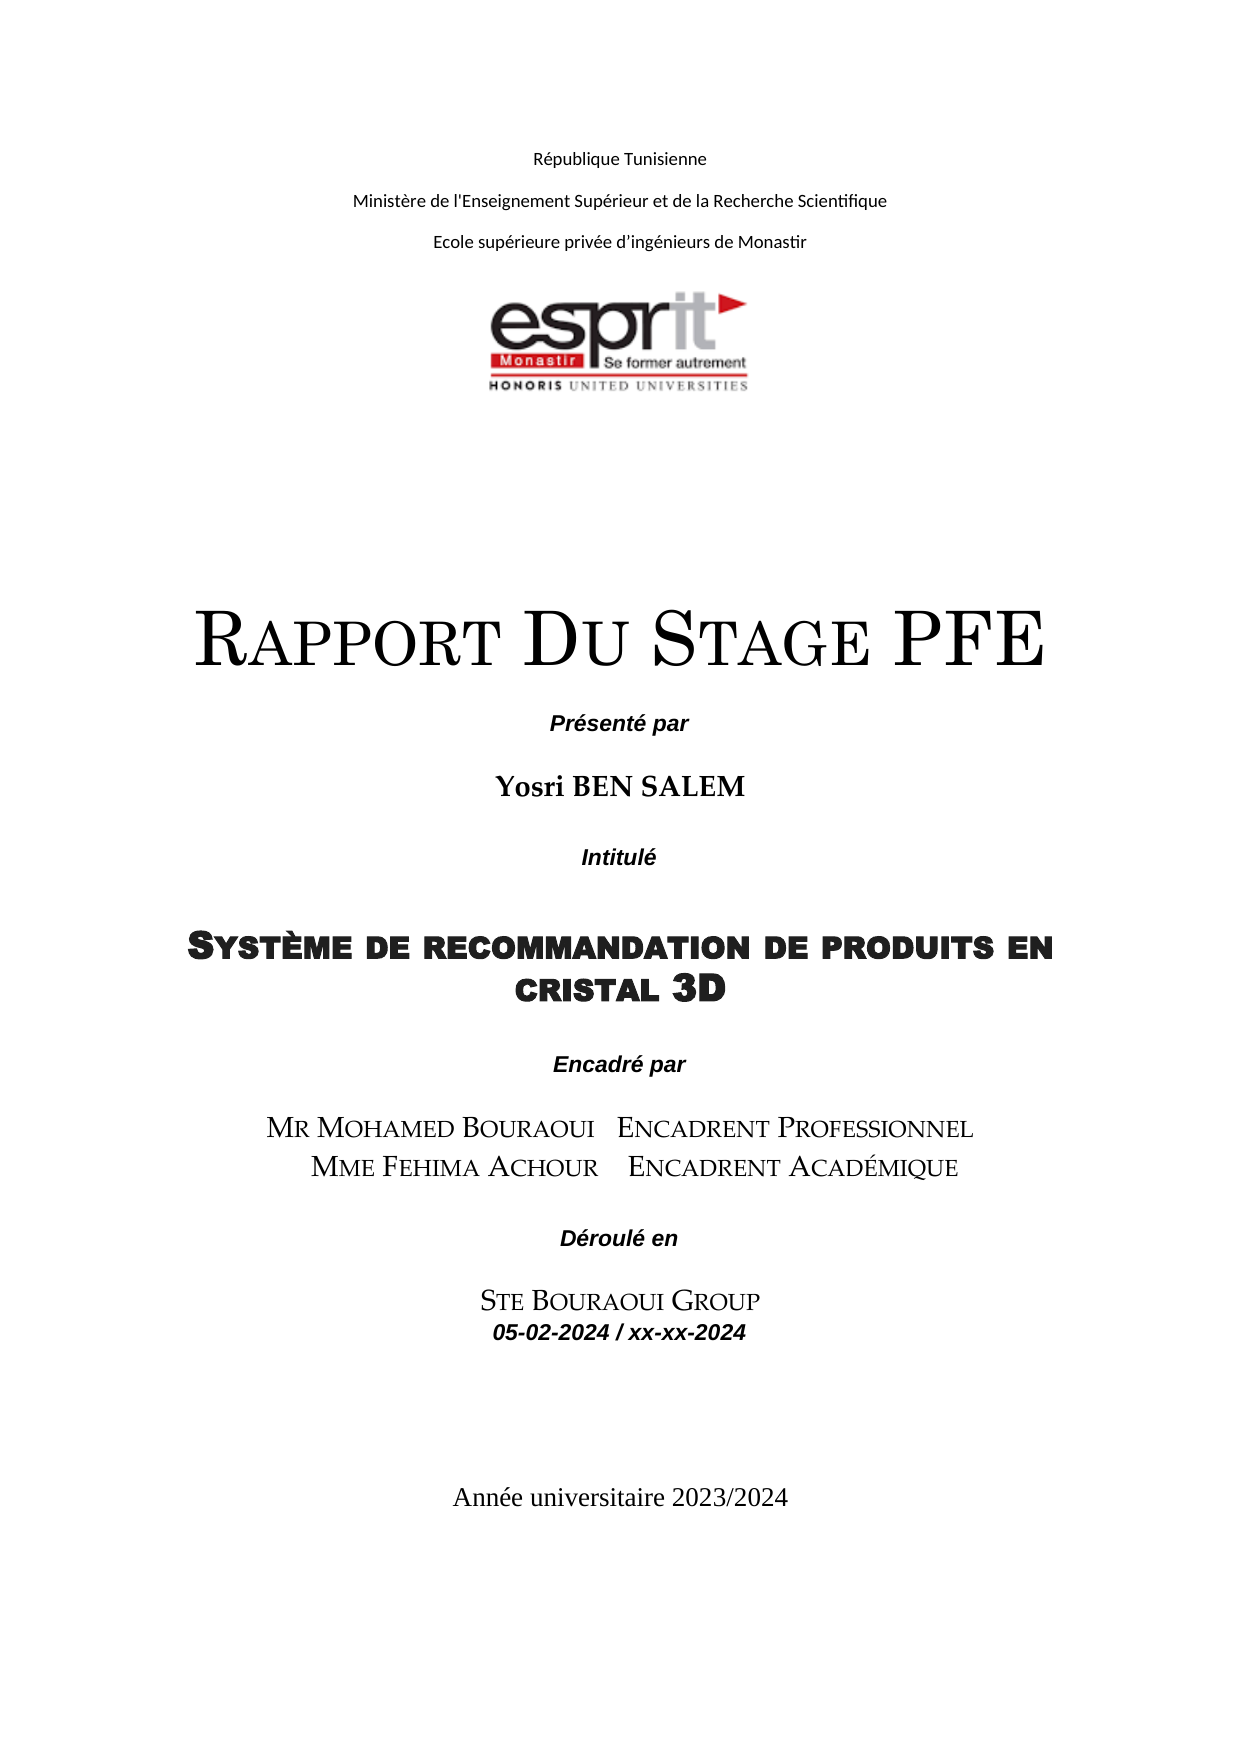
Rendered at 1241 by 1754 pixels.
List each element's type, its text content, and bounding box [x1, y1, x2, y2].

text République Tunisienne [148, 148, 1093, 171]
text Ministère de l'Enseignement Supérieur et de la Recherche Scientifique [148, 189, 1093, 212]
text Année universitaire 2023/2024 [148, 1482, 1093, 1513]
text Déroulé en [148, 1224, 1093, 1251]
text Ecole supérieure privée d’ingénieurs de Monastir [148, 230, 1093, 253]
text Système de recommandation de produits en cristal 3D [148, 924, 1093, 1009]
picture [479, 271, 761, 411]
text Mme Fehima Achour Encadrent Académique [148, 1146, 1093, 1185]
text Présenté par [148, 710, 1093, 736]
text Yosri BEN SALEM [148, 765, 1093, 804]
text Mr Mohamed Bouraoui Encadrent Professionnel [148, 1106, 1093, 1146]
text Ste Bouraoui Group [148, 1279, 1093, 1319]
text 05-02-2024 / xx-xx-2024 [148, 1319, 1093, 1345]
text Encadré par [148, 1051, 1093, 1078]
text Rapport Du Stage PFE [148, 591, 1093, 681]
text Intitulé [148, 844, 1093, 870]
